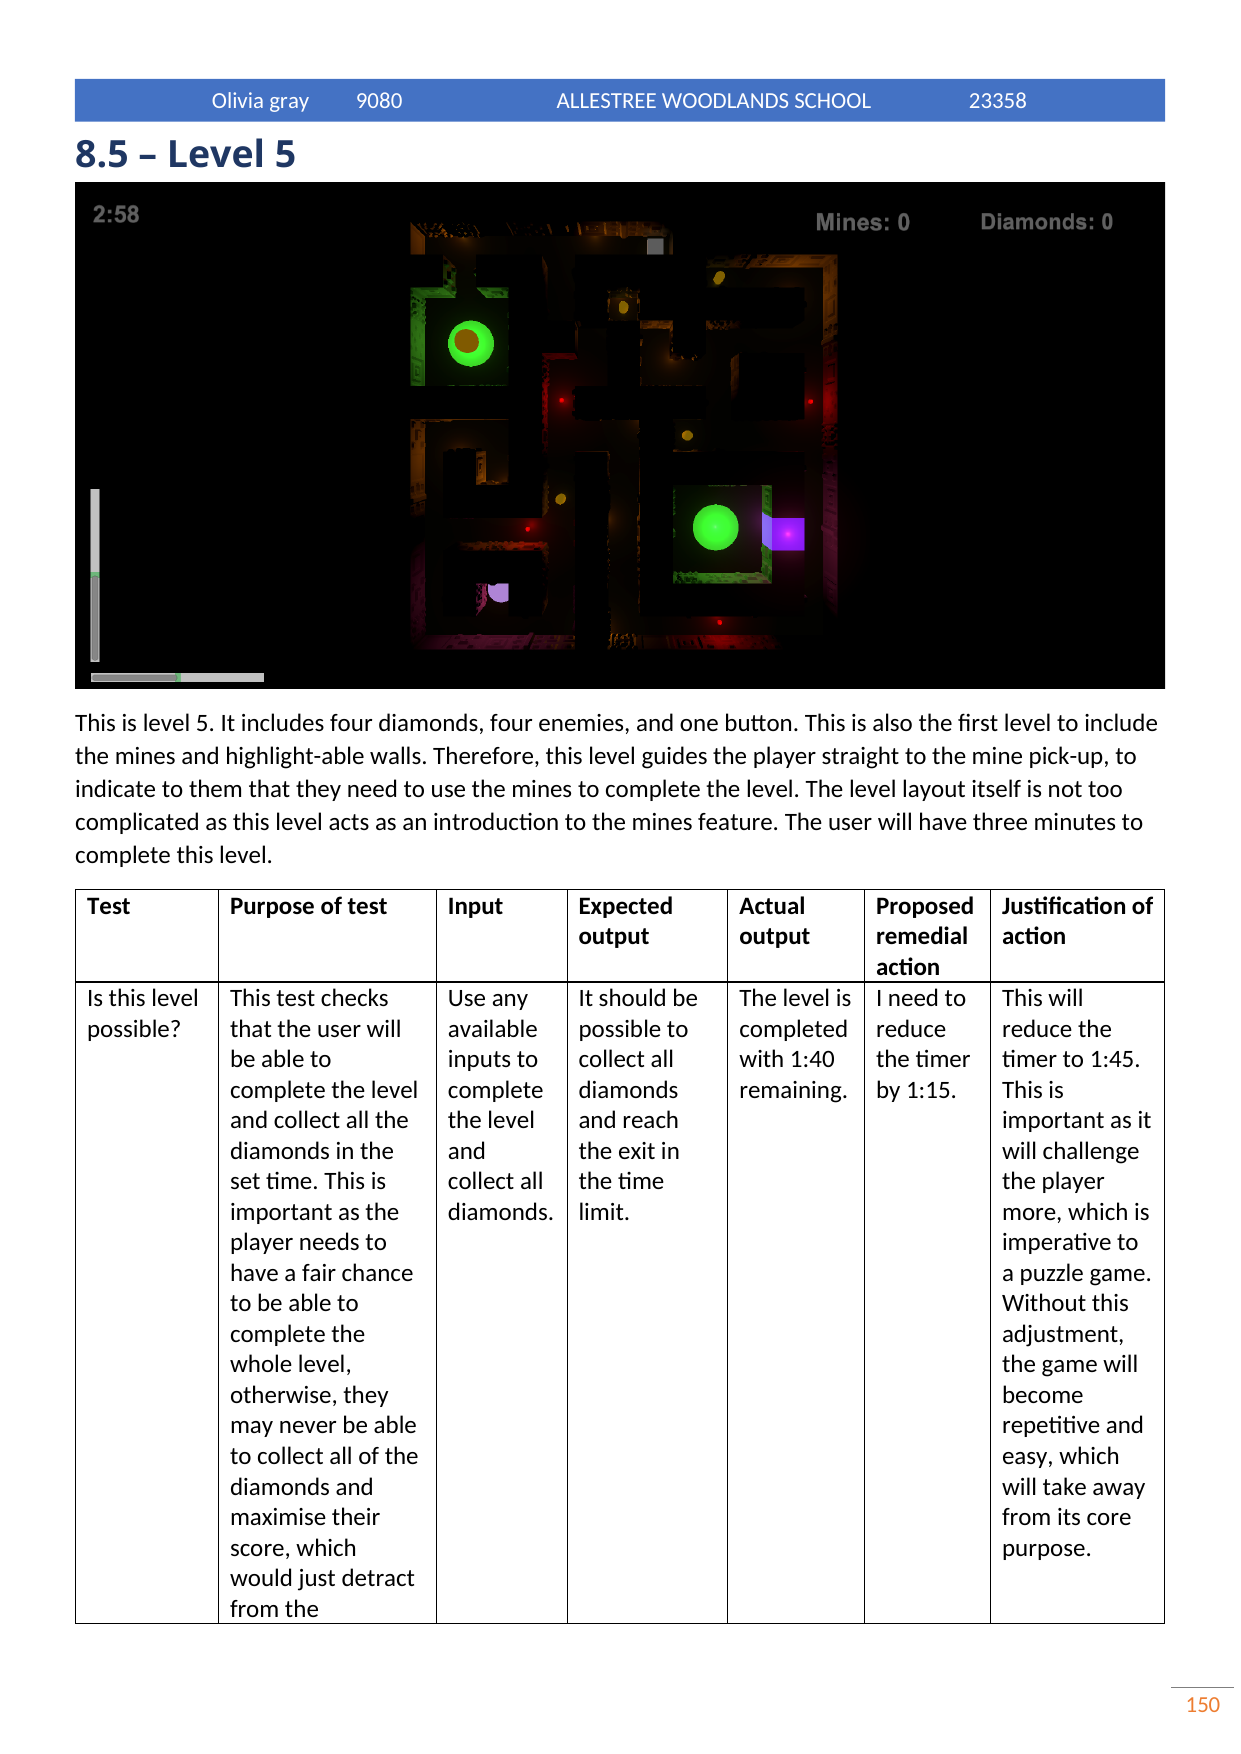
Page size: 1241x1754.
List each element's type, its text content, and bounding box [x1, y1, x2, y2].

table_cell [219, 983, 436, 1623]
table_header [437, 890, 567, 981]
picture [75, 182, 1166, 689]
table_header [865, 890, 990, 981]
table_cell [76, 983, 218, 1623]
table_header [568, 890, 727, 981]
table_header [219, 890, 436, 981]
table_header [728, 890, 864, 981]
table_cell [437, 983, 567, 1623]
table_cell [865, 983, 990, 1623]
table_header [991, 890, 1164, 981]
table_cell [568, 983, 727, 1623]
text This is level 5. It includes four diamonds, four enemies, and one button. This is also the first level to include the mines and highlight-able walls. Therefore, this level guides the player straight to the mine pick-up, to indicate to them that they need to use the mines to complete the level. The level layout itself is not too complicated as this level acts as an introduction to the mines feature. The user will have three minutes to complete this level. [75, 707, 1165, 870]
subtitle 8.5 – Level 5 [75, 122, 1165, 178]
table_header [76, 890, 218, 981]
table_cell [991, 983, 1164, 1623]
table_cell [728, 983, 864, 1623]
